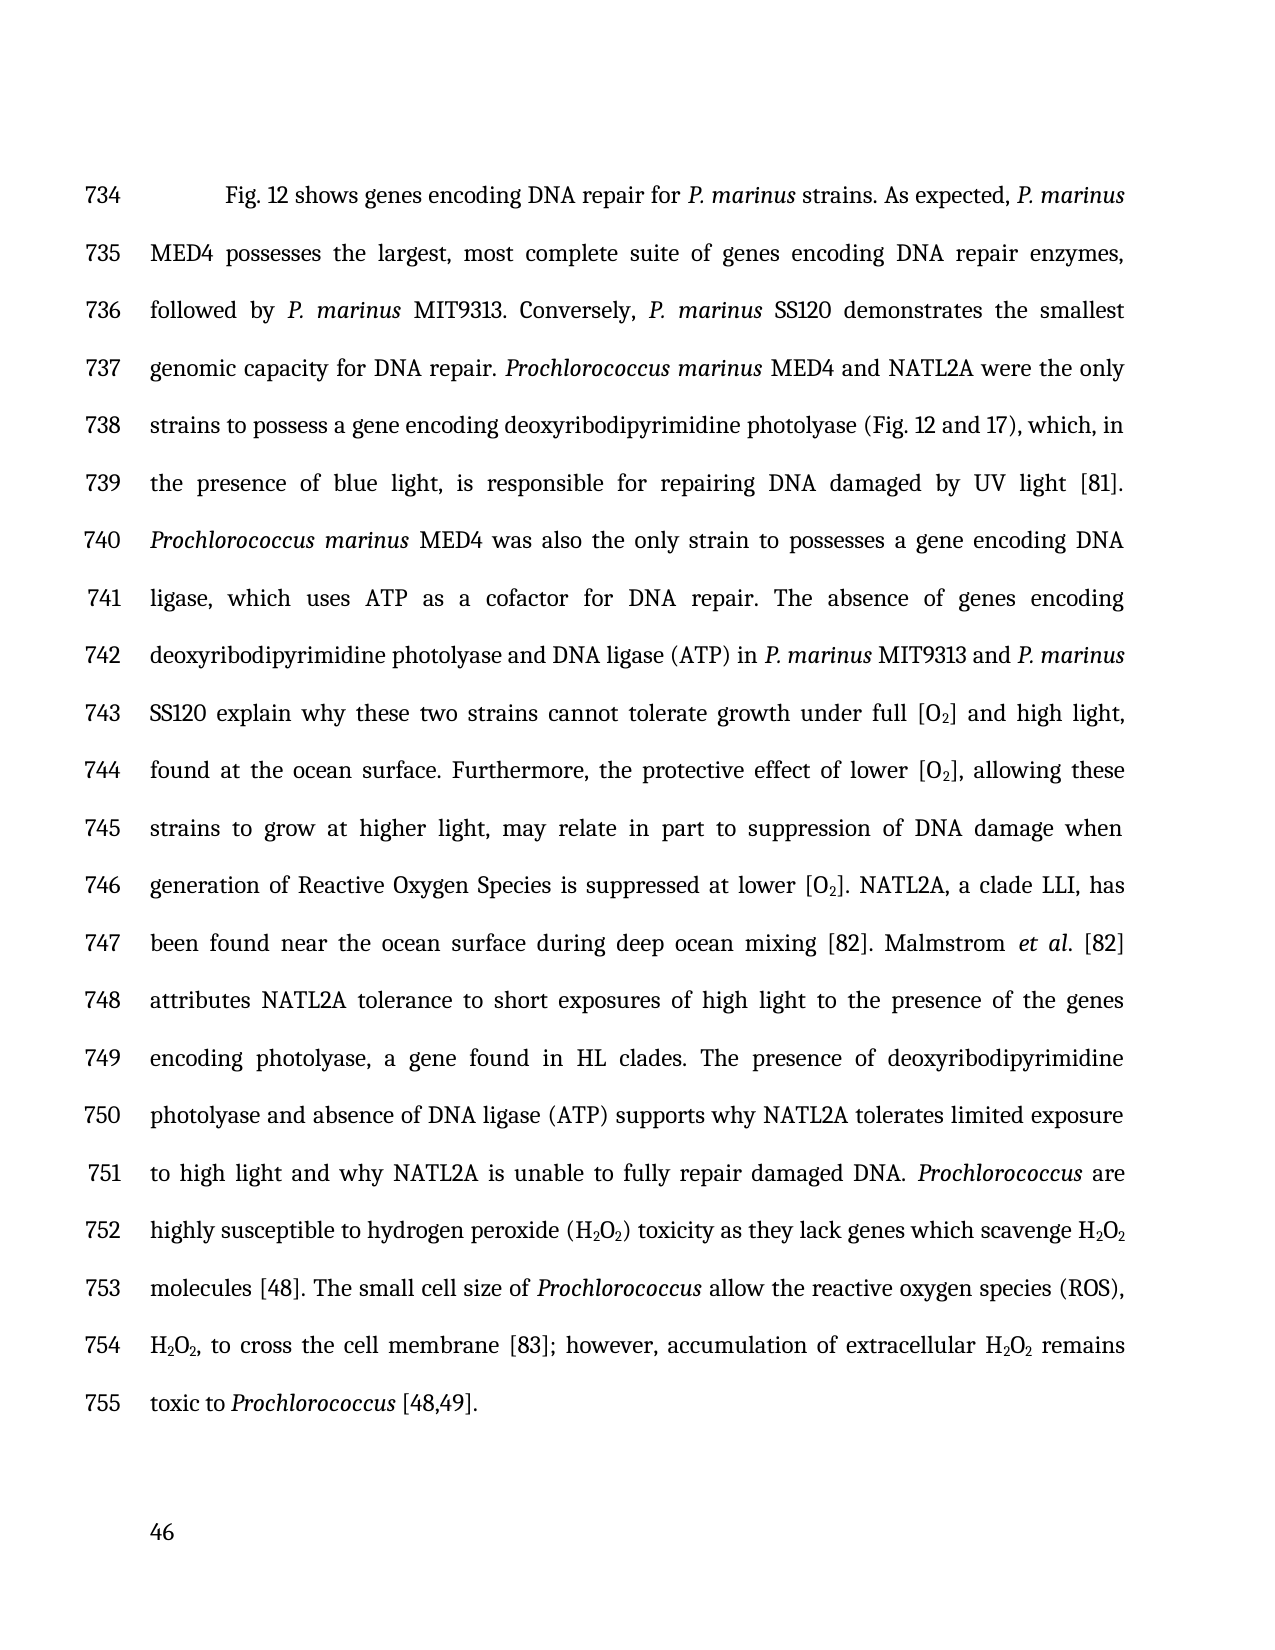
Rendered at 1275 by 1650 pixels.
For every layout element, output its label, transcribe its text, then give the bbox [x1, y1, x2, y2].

text Fig. 12 shows genes encoding DNA repair for P. marinus strains. As expected, P. marinus MED4 possesses the largest, most complete suite of genes encoding DNA repair enzymes, followed by P. marinus MIT9313. Conversely, P. marinus SS120 demonstrates the smallest genomic capacity for DNA repair. Prochlorococcus marinus MED4 and NATL2A were the only strains to possess a gene encoding deoxyribodipyrimidine photolyase (Fig. 12 and 17), which, in the presence of blue light, is responsible for repairing DNA damaged by UV light [81]. Prochlorococcus marinus MED4 was also the only strain to possesses a gene encoding DNA ligase, which uses ATP as a cofactor for DNA repair. The absence of genes encoding deoxyribodipyrimidine photolyase and DNA ligase (ATP) in P. marinus MIT9313 and P. marinus SS120 explain why these two strains cannot tolerate growth under full [O2] and high light, found at the ocean surface. Furthermore, the protective effect of lower [O2], allowing these strains to grow at higher light, may relate in part to suppression of DNA damage when generation of Reactive Oxygen Species is suppressed at lower [O2]. NATL2A, a clade LLI, has been found near the ocean surface during deep ocean mixing [82]. Malmstrom et al. [82] attributes NATL2A tolerance to short exposures of high light to the presence of the genes encoding photolyase, a gene found in HL clades. The presence of deoxyribodipyrimidine photolyase and absence of DNA ligase (ATP) supports why NATL2A tolerates limited exposure to high light and why NATL2A is unable to fully repair damaged DNA. Prochlorococcus are highly susceptible to hydrogen peroxide (H2O2) toxicity as they lack genes which scavenge H2O2 molecules [48]. The small cell size of Prochlorococcus allow the reactive oxygen species (ROS), H2O2, to cross the cell membrane [83]; however, accumulation of extracellular H2O2 remains toxic to Prochlorococcus [48,49]. [150, 181, 1125, 1417]
